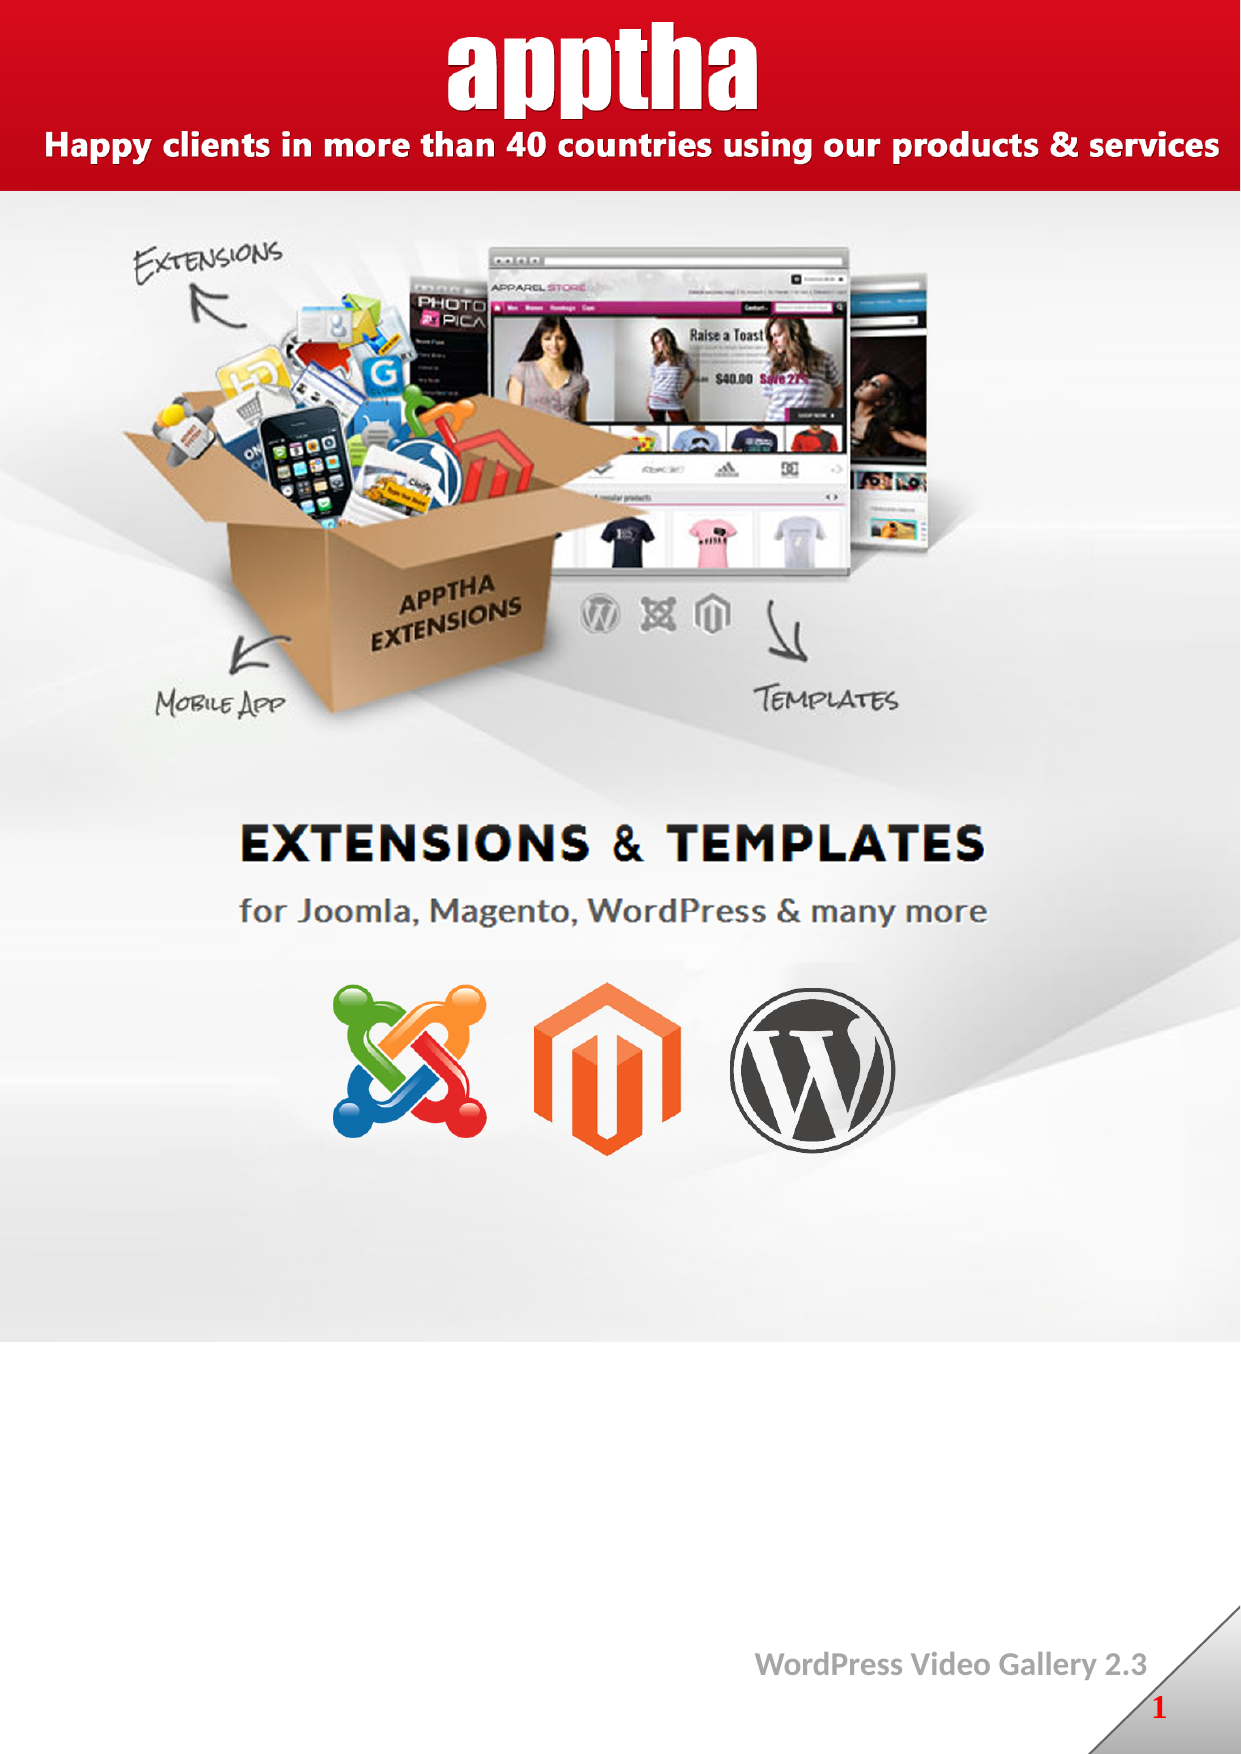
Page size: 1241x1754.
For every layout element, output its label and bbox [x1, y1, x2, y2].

picture [0, 0, 1241, 1342]
